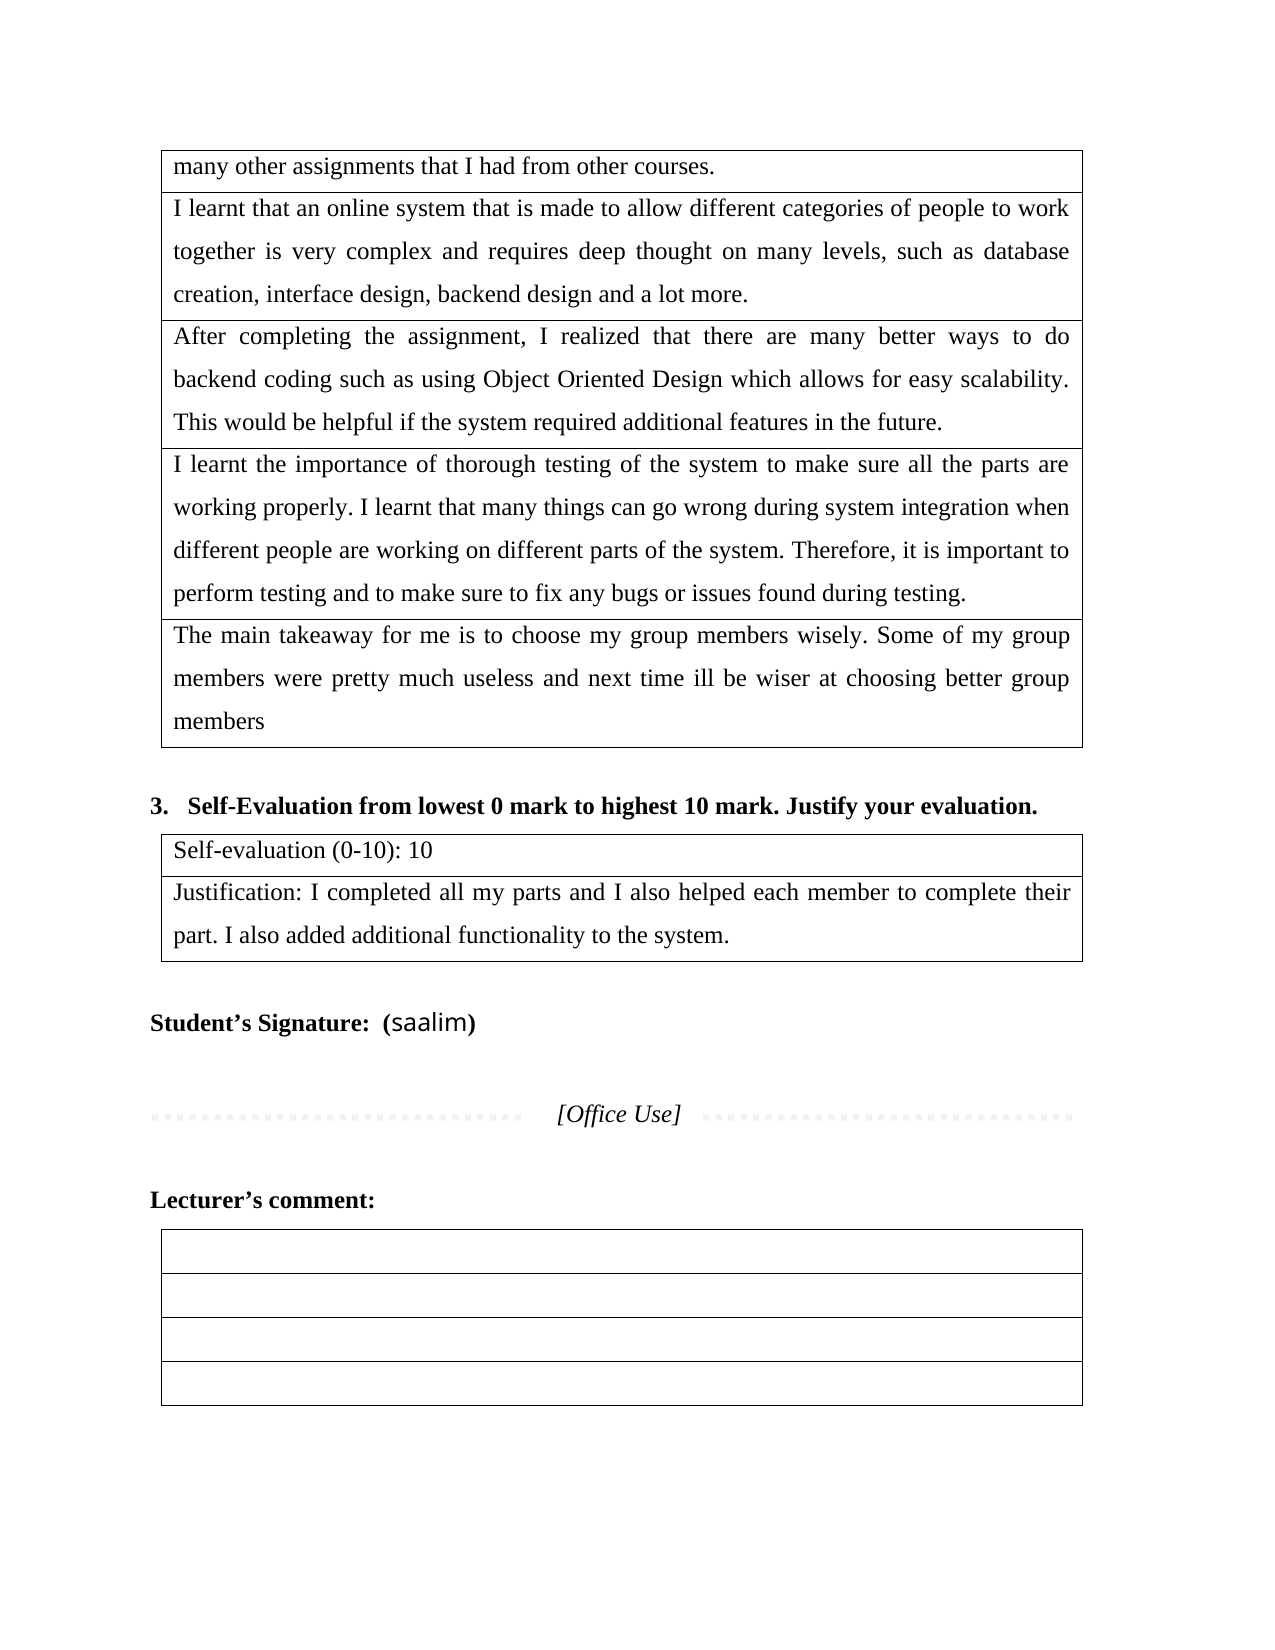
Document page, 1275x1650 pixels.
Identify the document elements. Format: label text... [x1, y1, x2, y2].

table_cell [162, 151, 1082, 192]
table_cell [162, 1318, 1082, 1361]
table_cell After completing the assignment, I realized that there are many better ways to do backend coding such as using Object Oriented Design which allows for easy scalability. This would be helpful if the system required additional features in the future. [162, 321, 1082, 448]
table_header [162, 1230, 1082, 1273]
table_cell The main takeaway for me is to choose my group members wisely. Some of my group members were pretty much useless and next time ill be wiser at choosing better group members [162, 620, 1082, 747]
text Lecturer’s comment: [150, 1186, 1125, 1214]
table_cell [162, 1362, 1082, 1405]
table_header Self-evaluation (0-10): 10 [162, 835, 1082, 876]
text [Office Use] [150, 1099, 1125, 1128]
table_cell Justification: I completed all my parts and I also helped each member to complete their part. I also added additional functionality to the system. [162, 877, 1082, 961]
table_cell [162, 1274, 1082, 1317]
table_cell I learnt that an online system that is made to allow different categories of people to work together is very complex and requires deep thought on many levels, such as database creation, interface design, backend design and a lot more. [162, 193, 1082, 320]
table_cell I learnt the importance of thorough testing of the system to make sure all the parts are working properly. I learnt that many things can go wrong during system integration when different people are working on different parts of the system. Therefore, it is important to perform testing and to make sure to fix any bugs or issues found during testing. [162, 449, 1082, 619]
text Student’s Signature: (saalim) [150, 1005, 1125, 1039]
list Self-Evaluation from lowest 0 mark to highest 10 mark. Justify your evaluation. [150, 791, 1125, 820]
